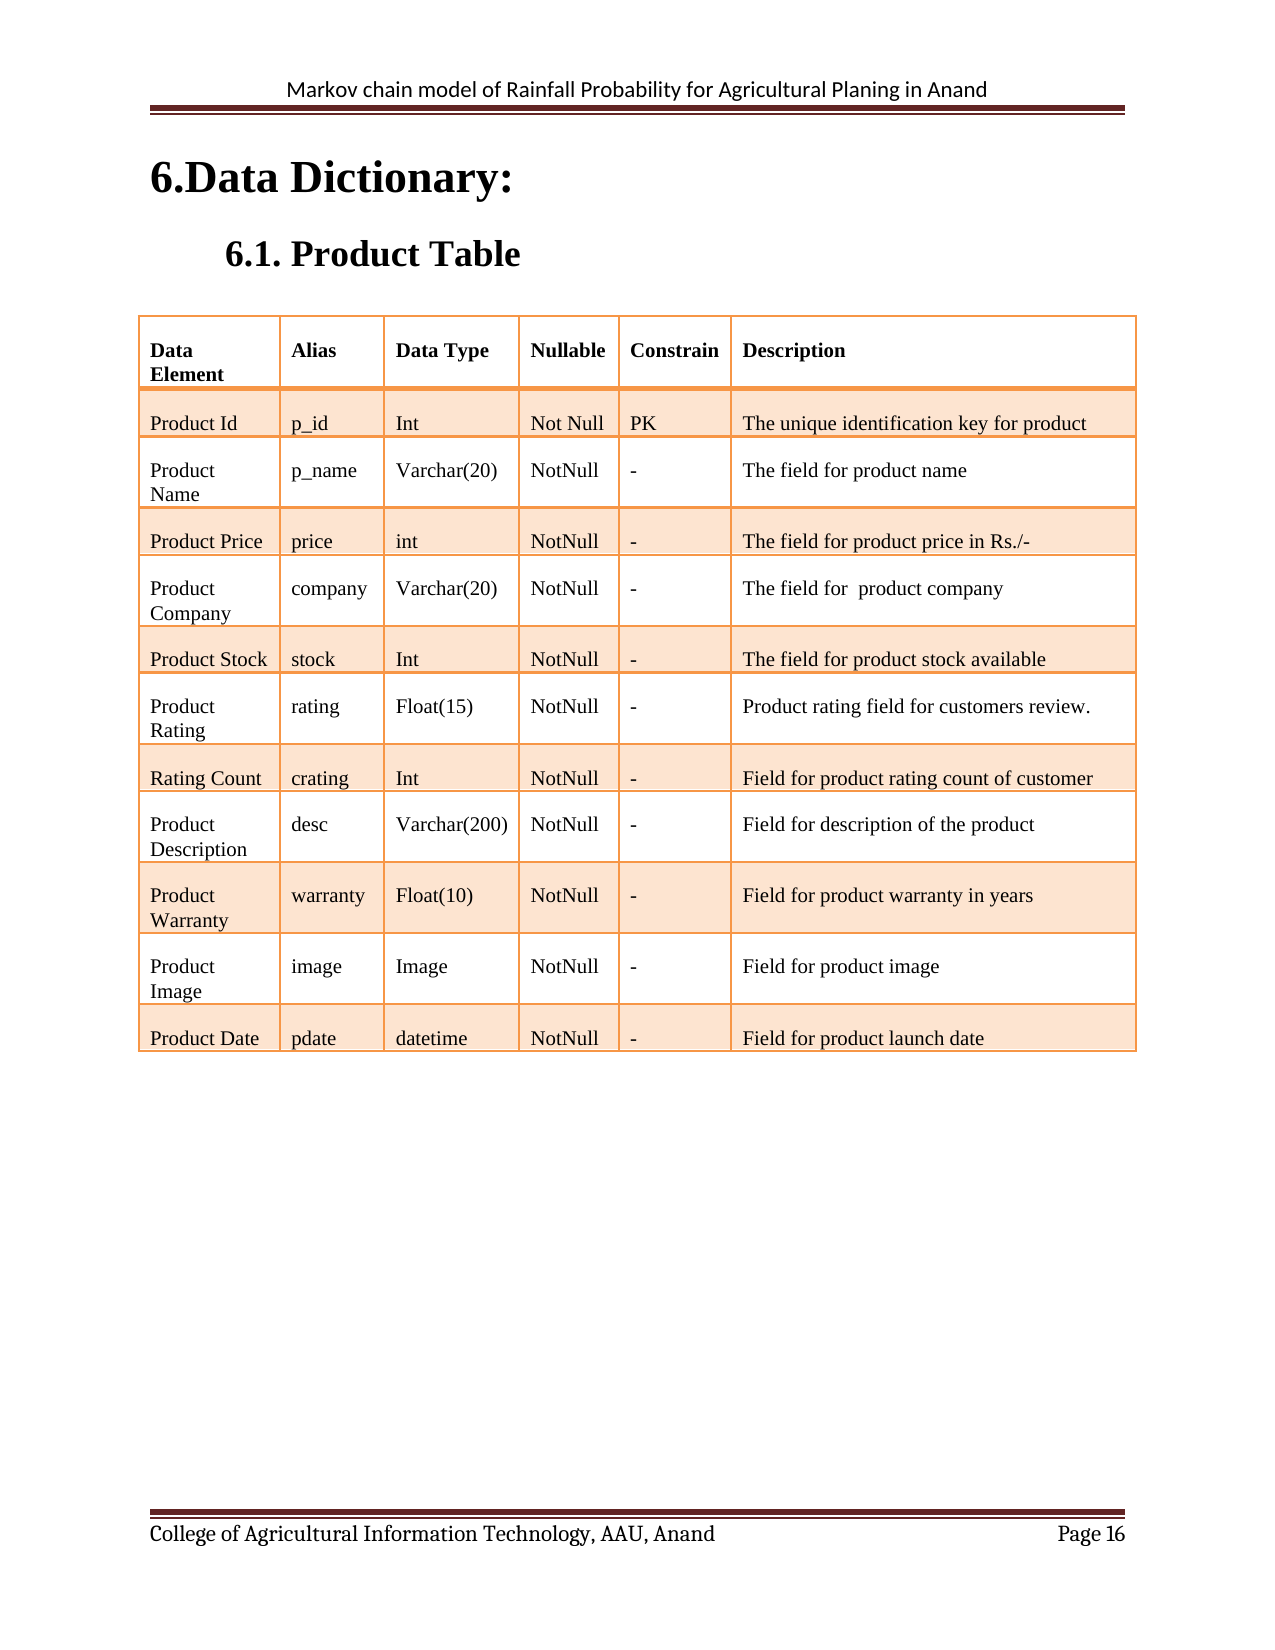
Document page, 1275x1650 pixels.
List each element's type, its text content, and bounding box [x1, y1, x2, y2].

table_header Constrain [620, 317, 730, 386]
table_cell The field for product stock available [732, 627, 1135, 671]
table_cell The unique identification key for product [732, 391, 1135, 435]
table_cell datetime [385, 1005, 518, 1049]
table_cell Field for product launch date [732, 1005, 1135, 1049]
table_cell Product Name [140, 438, 279, 506]
subtitle 6.Data Dictionary: [150, 150, 1125, 203]
table_cell - [620, 745, 730, 789]
table_cell Product rating field for customers review. [732, 674, 1135, 742]
table_cell Varchar(20) [385, 556, 518, 624]
table_cell Int [385, 391, 518, 435]
table_cell The field for product company [732, 556, 1135, 624]
table_header Data Type [385, 317, 518, 386]
table_cell Product Stock [140, 627, 279, 671]
table_cell - [620, 934, 730, 1003]
table_cell Product Company [140, 556, 279, 624]
table_cell Product Description [140, 792, 279, 861]
table_cell Product Warranty [140, 863, 279, 932]
table_cell Int [385, 627, 518, 671]
table_cell - [620, 509, 730, 553]
table_cell Float(10) [385, 863, 518, 932]
table_cell - [620, 627, 730, 671]
table_cell Field for product warranty in years [732, 863, 1135, 932]
table_cell Field for description of the product [732, 792, 1135, 861]
table_cell rating [281, 674, 383, 742]
table_header Alias [281, 317, 383, 386]
table_cell Int [385, 745, 518, 789]
table_cell price [281, 509, 383, 553]
table_cell stock [281, 627, 383, 671]
table_cell p_id [281, 391, 383, 435]
table_cell - [620, 863, 730, 932]
table_cell - [620, 556, 730, 624]
subtitle 6.1. Product Table [150, 231, 1125, 310]
table_cell NotNull [520, 556, 618, 624]
table_cell The field for product name [732, 438, 1135, 506]
table_cell NotNull [520, 792, 618, 861]
table_cell - [620, 674, 730, 742]
table_cell - [620, 792, 730, 861]
table_cell crating [281, 745, 383, 789]
table_header Nullable [520, 317, 618, 386]
table_cell int [385, 509, 518, 553]
table_cell NotNull [520, 438, 618, 506]
table_cell Varchar(200) [385, 792, 518, 861]
table_cell image [281, 934, 383, 1003]
table_cell warranty [281, 863, 383, 932]
table_cell company [281, 556, 383, 624]
table_cell Field for product image [732, 934, 1135, 1003]
table_cell Product Date [140, 1005, 279, 1049]
table_cell desc [281, 792, 383, 861]
table_cell NotNull [520, 627, 618, 671]
table_cell The field for product price in Rs./- [732, 509, 1135, 553]
table_header Data Element [140, 317, 279, 386]
table_cell Varchar(20) [385, 438, 518, 506]
table_cell pdate [281, 1005, 383, 1049]
table_cell Product Rating [140, 674, 279, 742]
table_cell NotNull [520, 863, 618, 932]
table_cell Field for product rating count of customer [732, 745, 1135, 789]
table_cell Product Image [140, 934, 279, 1003]
table_cell Float(15) [385, 674, 518, 742]
table_cell NotNull [520, 509, 618, 553]
table_cell NotNull [520, 674, 618, 742]
table_cell NotNull [520, 1005, 618, 1049]
table_cell NotNull [520, 934, 618, 1003]
table_cell p_name [281, 438, 383, 506]
table_cell Not Null [520, 391, 618, 435]
table_cell - [620, 1005, 730, 1049]
table_cell PK [620, 391, 730, 435]
table_cell Product Price [140, 509, 279, 553]
table_cell Product Id [140, 391, 279, 435]
table_header Description [732, 317, 1135, 386]
table_cell Rating Count [140, 745, 279, 789]
table_cell NotNull [520, 745, 618, 789]
table_cell - [620, 438, 730, 506]
table_cell Image [385, 934, 518, 1003]
